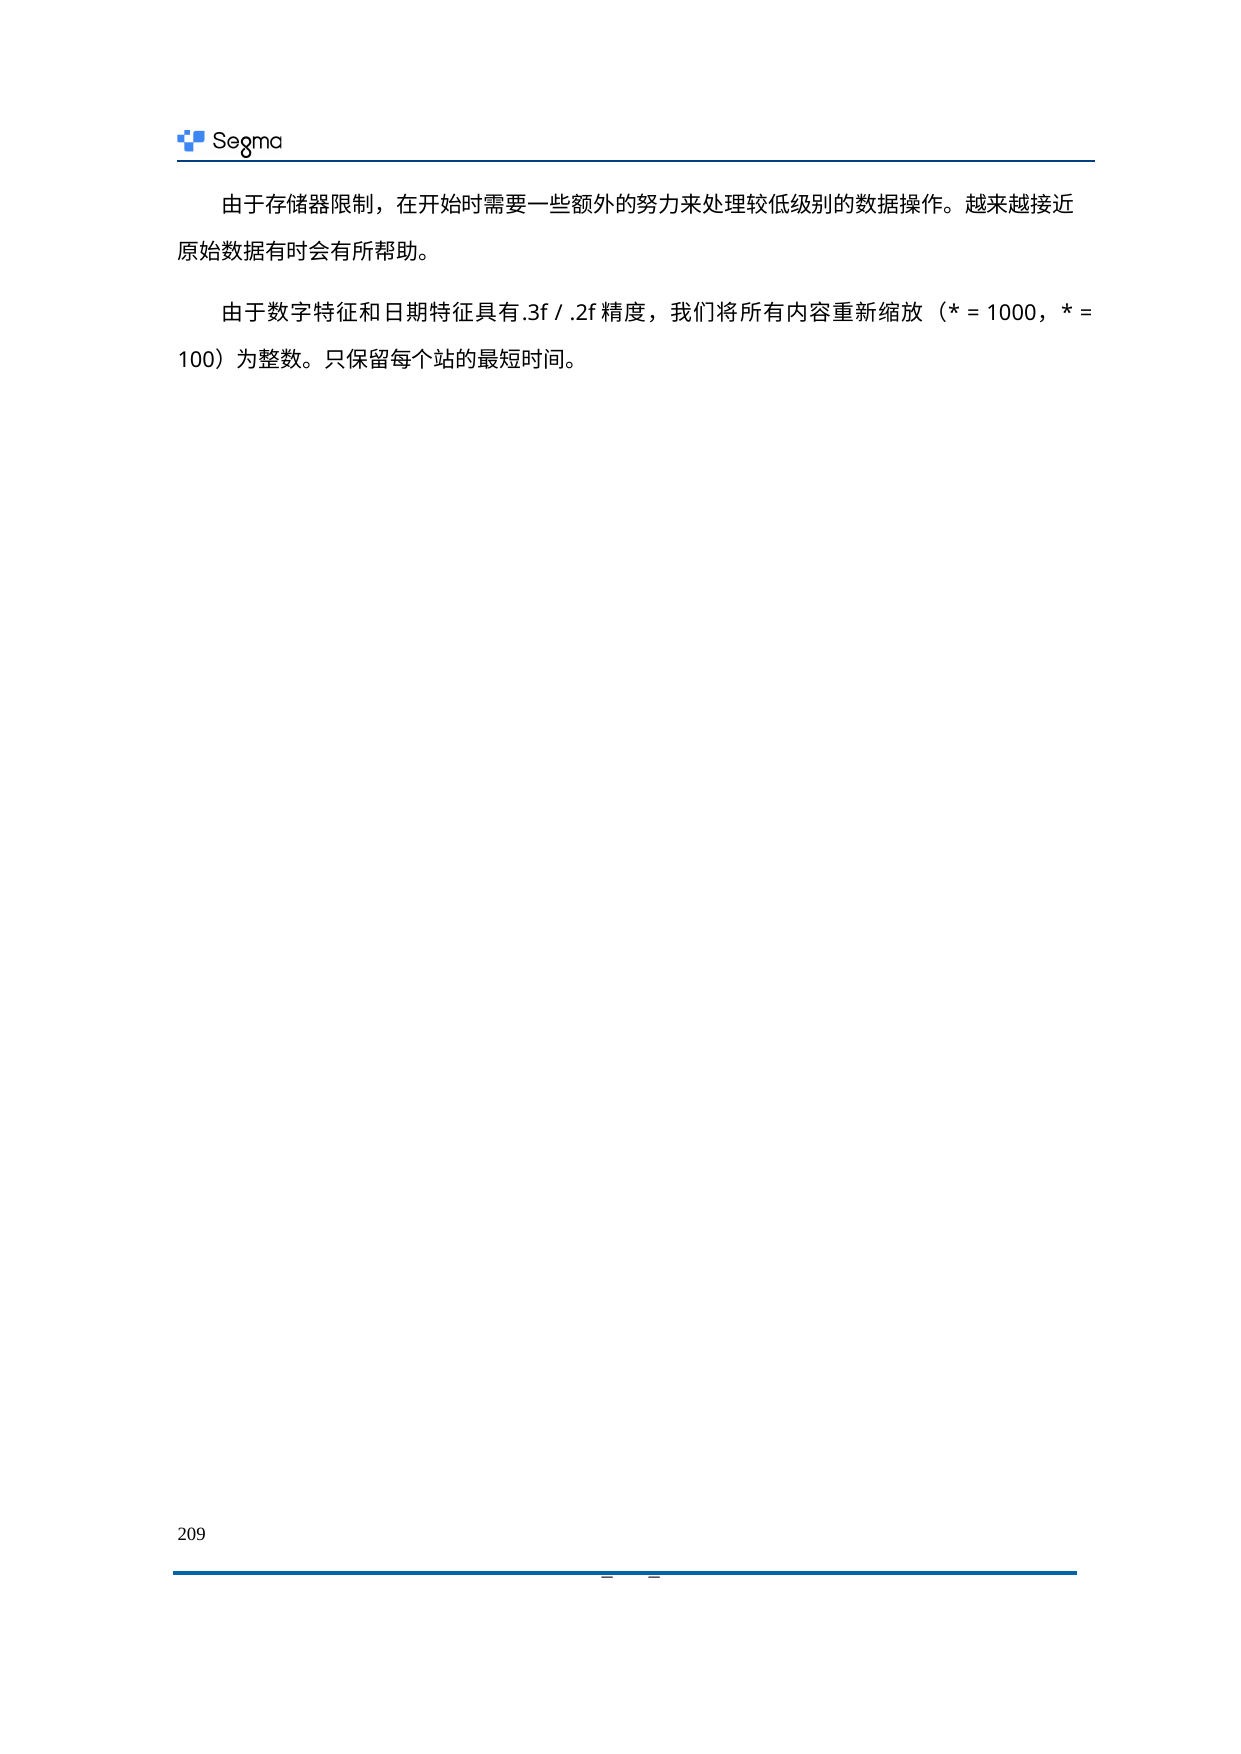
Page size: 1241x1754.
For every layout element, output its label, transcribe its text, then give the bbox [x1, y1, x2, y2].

picture [177, 130, 282, 158]
text 由于存储器限制，在开始时需要一些额外的努力来处理较低级别的数据操作。越来越接近原始数据有时会有所帮助。 [177, 187, 1074, 266]
text 由于数字特征和日期特征具有.3f / .2f精度，我们将所有内容重新缩放（* = 1000，* = 100）为整数。只保留每个站的最短时间。 [177, 294, 1092, 374]
